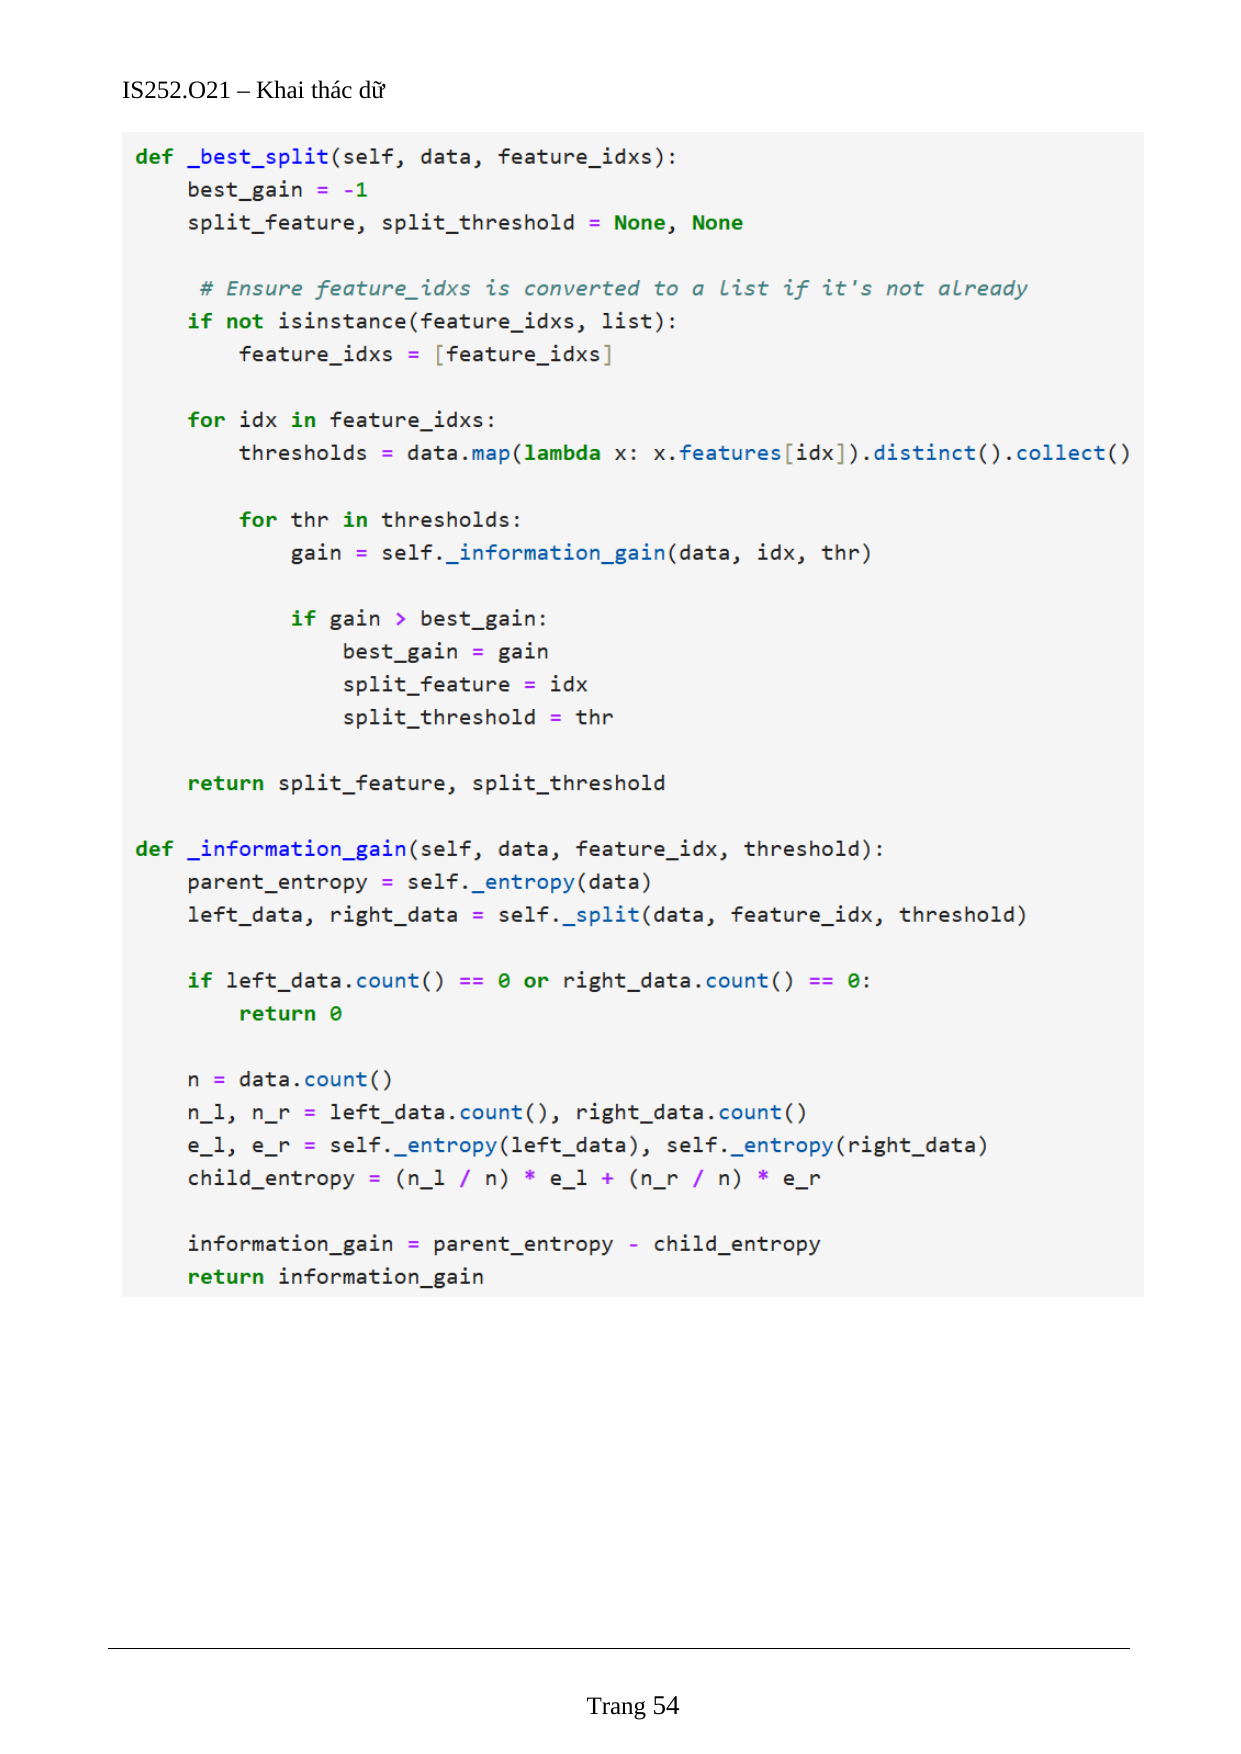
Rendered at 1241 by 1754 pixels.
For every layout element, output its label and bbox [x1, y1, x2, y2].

picture [121, 132, 1144, 1297]
